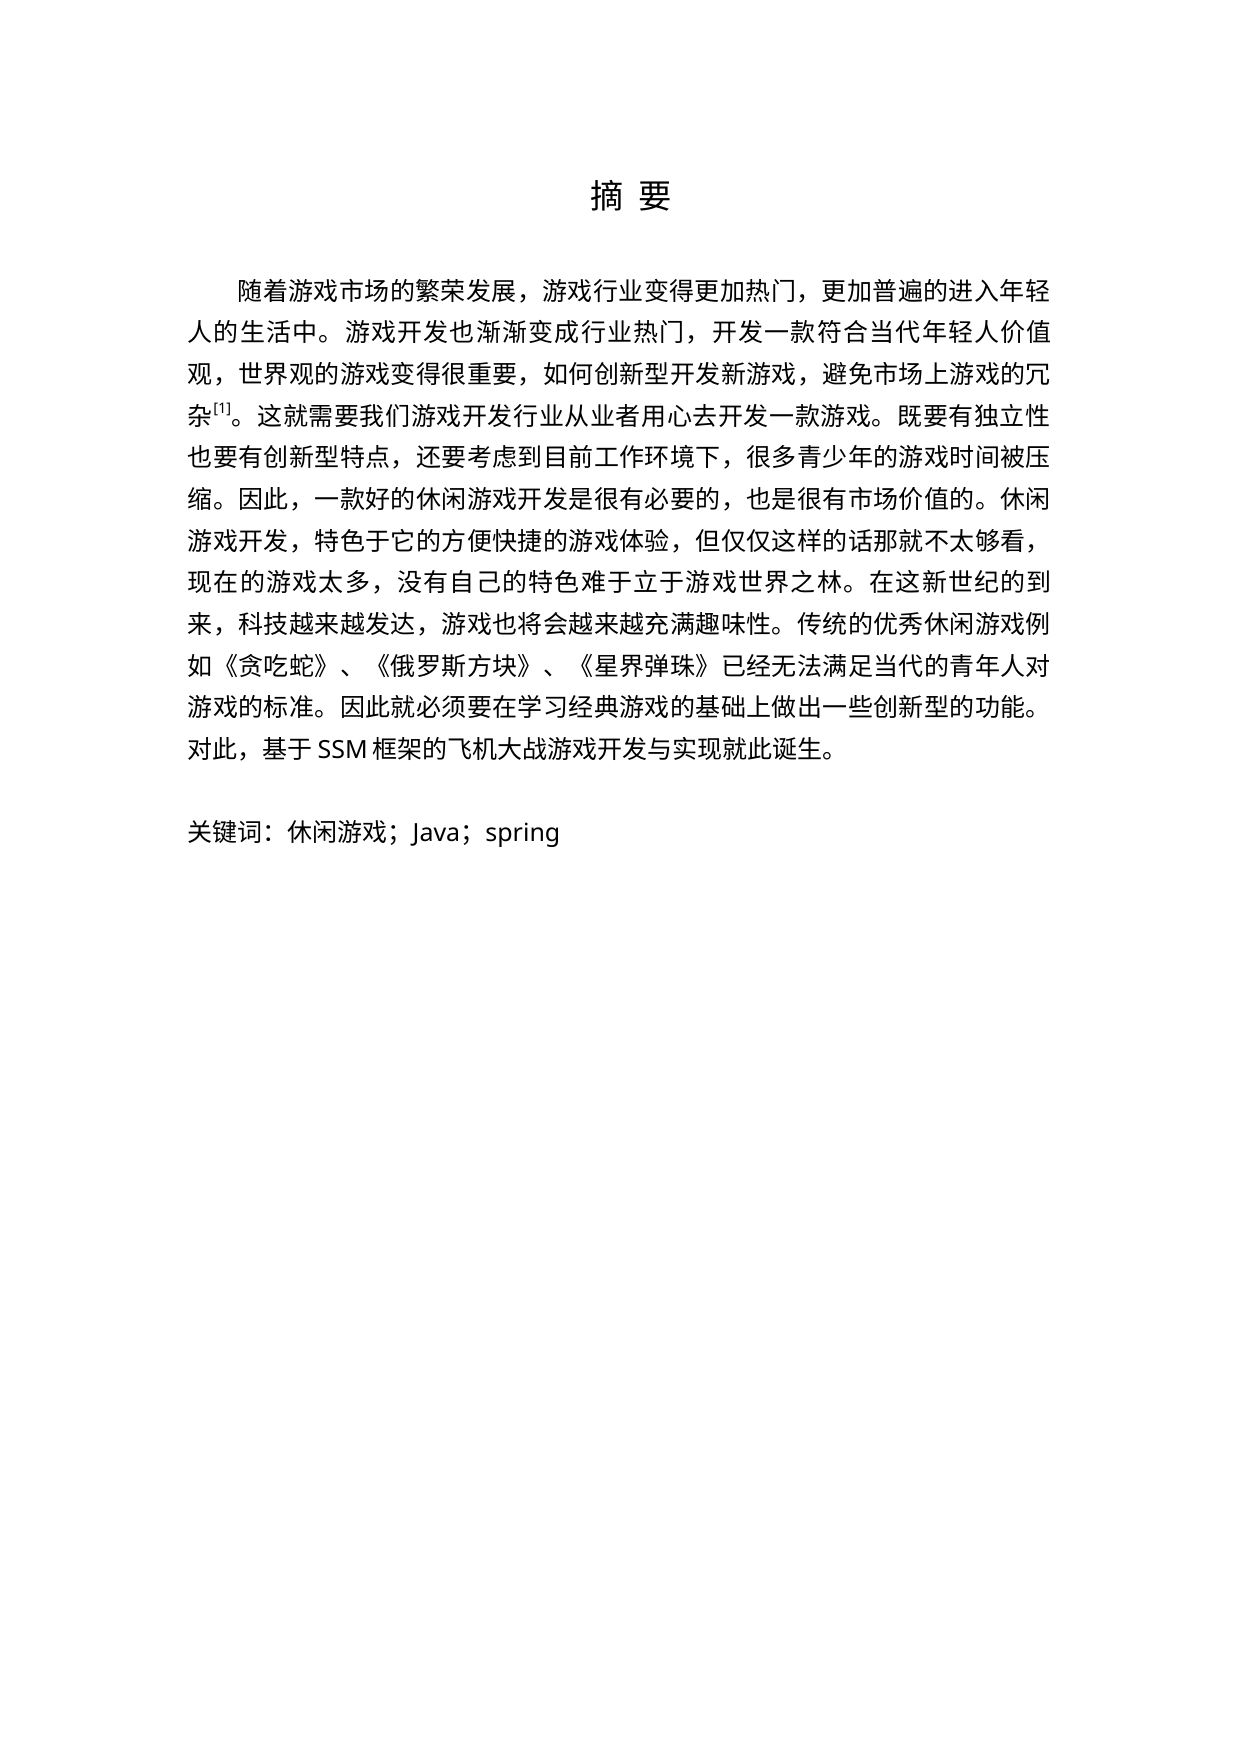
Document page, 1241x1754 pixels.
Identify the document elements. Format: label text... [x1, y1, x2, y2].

text 摘 要 [187, 162, 1053, 227]
text 关键词：休闲游戏；Java；spring [187, 808, 1053, 850]
text 随着游戏市场的繁荣发展，游戏行业变得更加热门，更加普遍的进入年轻人的生活中。游戏开发也渐渐变成行业热门，开发一款符合当代年轻人价值观，世界观的游戏变得很重要，如何创新型开发新游戏，避免市场上游戏的冗杂[1]。这就需要我们游戏开发行业从业者用心去开发一款游戏。既要有独立性也要有创新型特点，还要考虑到目前工作环境下，很多青少年的游戏时间被压缩。因此，一款好的休闲游戏开发是很有必要的，也是很有市场价值的。休闲游戏开发，特色于它的方便快捷的游戏体验，但仅仅这样的话那就不太够看，现在的游戏太多，没有自己的特色难于立于游戏世界之林。在这新世纪的到来，科技越来越发达，游戏也将会越来越充满趣味性。传统的优秀休闲游戏例如《贪吃蛇》、《俄罗斯方块》、《星界弹珠》已经无法满足当代的青年人对游戏的标准。因此就必须要在学习经典游戏的基础上做出一些创新型的功能。对此，基于SSM框架的飞机大战游戏开发与实现就此诞生。 [187, 267, 1053, 767]
